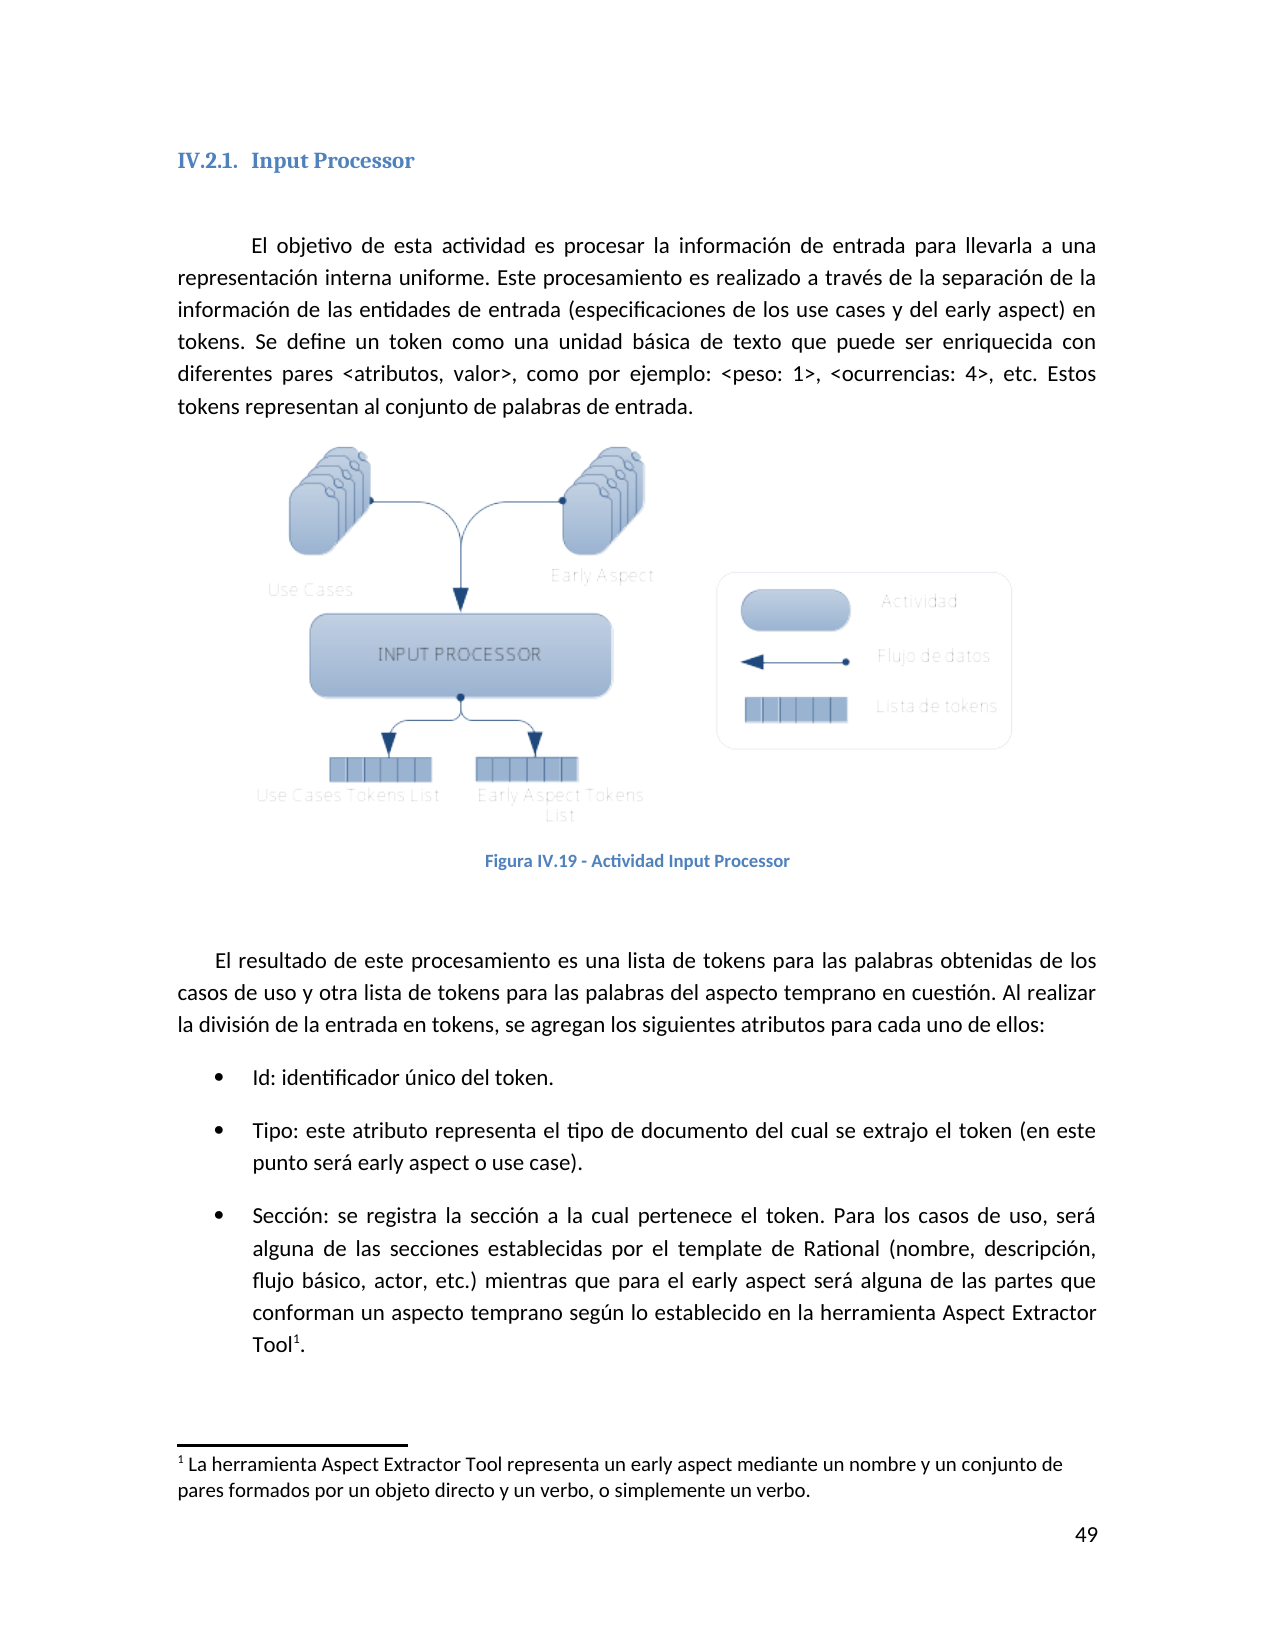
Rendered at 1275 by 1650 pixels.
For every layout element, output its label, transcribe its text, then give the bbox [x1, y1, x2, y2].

subtitle Input Processor [177, 148, 1098, 174]
list Tipo: este atributo representa el tipo de documento del cual se extrajo el token (en este punto será early aspect o use case). [215, 1116, 1098, 1177]
text El resultado de este procesamiento es una lista de tokens para las palabras obtenidas de los casos de uso y otra lista de tokens para las palabras del aspecto temprano en cuestión. Al realizar la división de la entrada en tokens, se agregan los siguientes atributos para cada uno de ellos: [177, 946, 1098, 1038]
text El objetivo de esta actividad es procesar la información de entrada para llevarla a una representación interna uniforme. Este procesamiento es realizado a través de la separación de la información de las entidades de entrada (especificaciones de los use cases y del early aspect) en tokens. Se define un token como una unidad básica de texto que puede ser enriquecida con diferentes pares <atributos, valor>, como por ejemplo: <peso: 1>, <ocurrencias: 4>, etc. Estos tokens representan al conjunto de palabras de entrada. [177, 231, 1098, 420]
list Id: identificador único del token. [215, 1063, 1098, 1091]
list Sección: se registra la sección a la cual pertenece el token. Para los casos de uso, será alguna de las secciones establecidas por el template de Rational (nombre, descripción, flujo básico, actor, etc.) mientras que para el early aspect será alguna de las partes que conforman un aspecto temprano según lo establecido en la herramienta Aspect Extractor Tool. [215, 1202, 1098, 1358]
